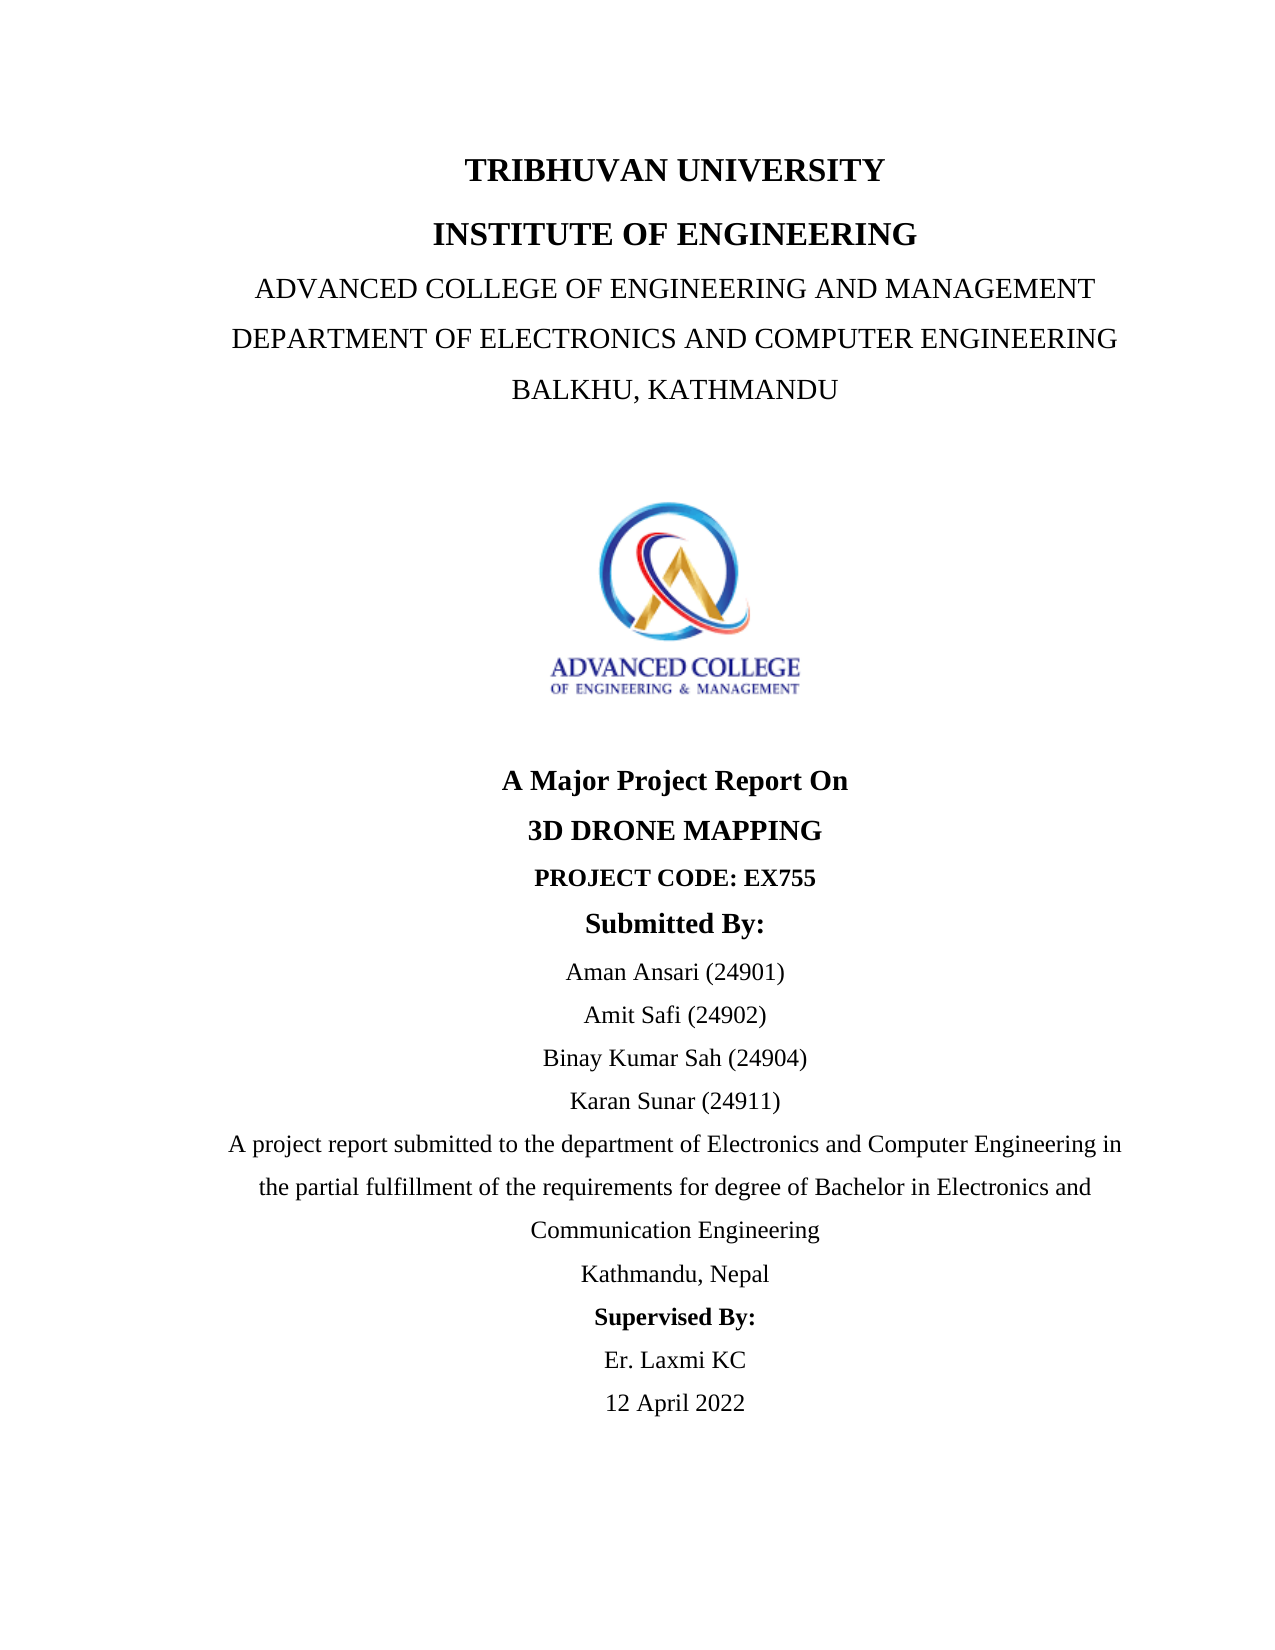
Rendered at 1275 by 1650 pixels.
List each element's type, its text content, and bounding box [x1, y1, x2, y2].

text Karan Sunar (24911) [225, 1086, 1125, 1115]
text Aman Ansari (24901) [225, 957, 1125, 986]
text PROJECT CODE: EX755 [225, 863, 1125, 892]
text Supervised By: [225, 1302, 1125, 1331]
text Binay Kumar Sah (24904) [225, 1043, 1125, 1072]
title TRIBHUVAN UNIVERSITY [225, 150, 1125, 188]
text Amit Safi (24902) [225, 1000, 1125, 1029]
text INSTITUTE OF ENGINEERING [225, 214, 1125, 252]
picture [512, 437, 839, 749]
text DEPARTMENT OF ELECTRONICS AND COMPUTER ENGINEERING [225, 322, 1125, 355]
text A project report submitted to the department of Electronics and Computer Engineering in the partial fulfillment of the requirements for degree of Bachelor in Electronics and Communication Engineering [225, 1129, 1125, 1244]
text Submitted By: [225, 906, 1125, 940]
text Kathmandu, Nepal [225, 1259, 1125, 1287]
text ADVANCED COLLEGE OF ENGINEERING AND MANAGEMENT [225, 271, 1125, 305]
text BALKHU, KATHMANDU [225, 372, 1125, 405]
text Er. Laxmi KC [225, 1345, 1125, 1374]
text 12 April 2022 [225, 1388, 1125, 1417]
text A Major Project Report On [225, 763, 1125, 796]
text 3D DRONE MAPPING [225, 813, 1125, 847]
